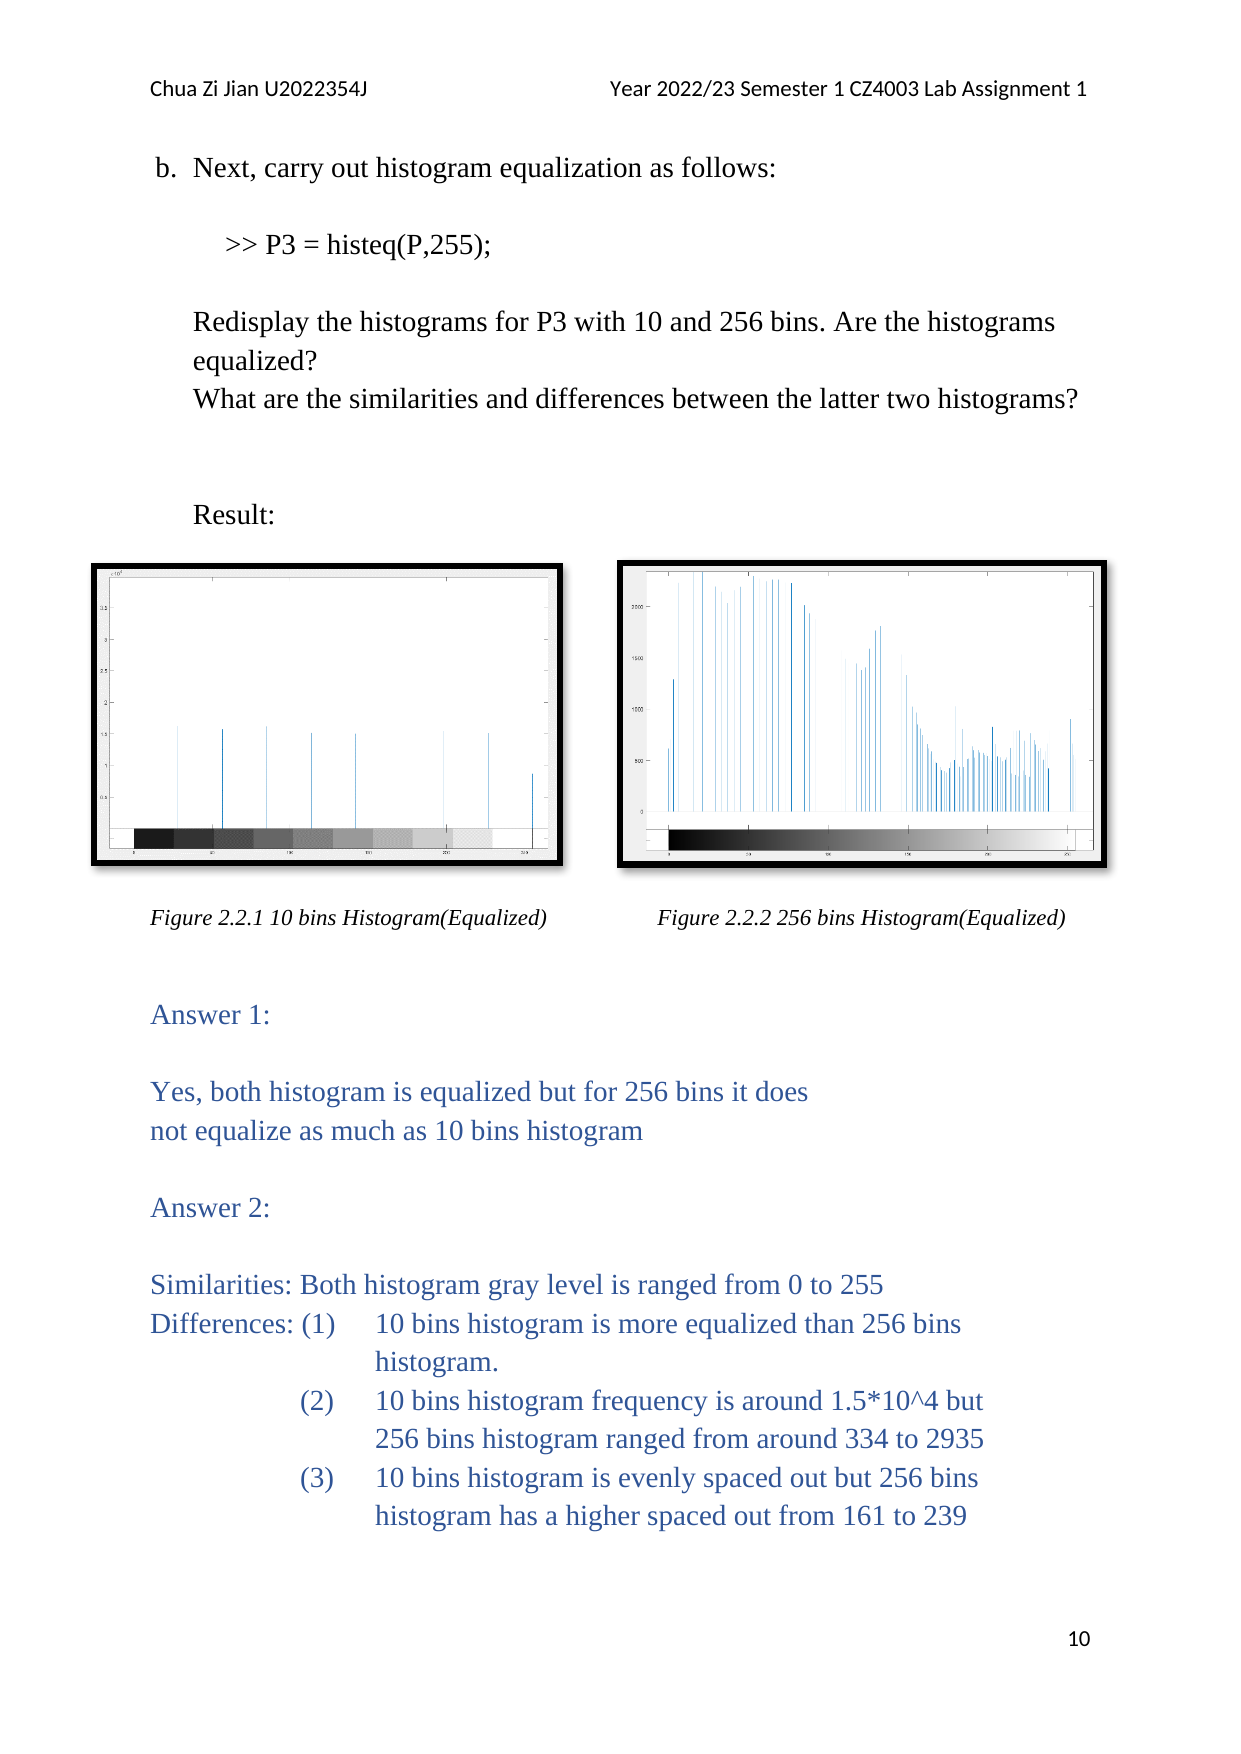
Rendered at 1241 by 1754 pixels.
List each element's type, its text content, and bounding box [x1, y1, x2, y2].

picture [97, 569, 557, 860]
text (3) 10 bins histogram is evenly spaced out but 256 bins [150, 1460, 1090, 1493]
text Differences: (1) 10 bins histogram is more equalized than 256 bins histogram. [150, 1306, 1090, 1378]
text Answer 2: [150, 1190, 1090, 1224]
picture [623, 566, 1101, 861]
text not equalize as much as 10 bins histogram [150, 1113, 1090, 1147]
text (2) 10 bins histogram frequency is around 1.5*10^4 but 256 bins histogram ranged from around 334 to 2935 [150, 1383, 1090, 1455]
list >> P3 = histeq(P,255); [193, 227, 1090, 261]
list Redisplay the histograms for P3 with 10 and 256 bins. Are the histograms equalized? [193, 304, 1090, 376]
text Similarities: Both histogram gray level is ranged from 0 to 255 [150, 1267, 1090, 1301]
text histogram has a higher spaced out from 161 to 239 [150, 1498, 1090, 1532]
text Yes, both histogram is equalized but for 256 bins it does [150, 1074, 1090, 1108]
list Next, carry out histogram equalization as follows: [155, 150, 1090, 183]
list What are the similarities and differences between the latter two histograms? [193, 381, 1090, 415]
text Answer 1: [150, 997, 1090, 1031]
list Result: [193, 497, 1090, 530]
